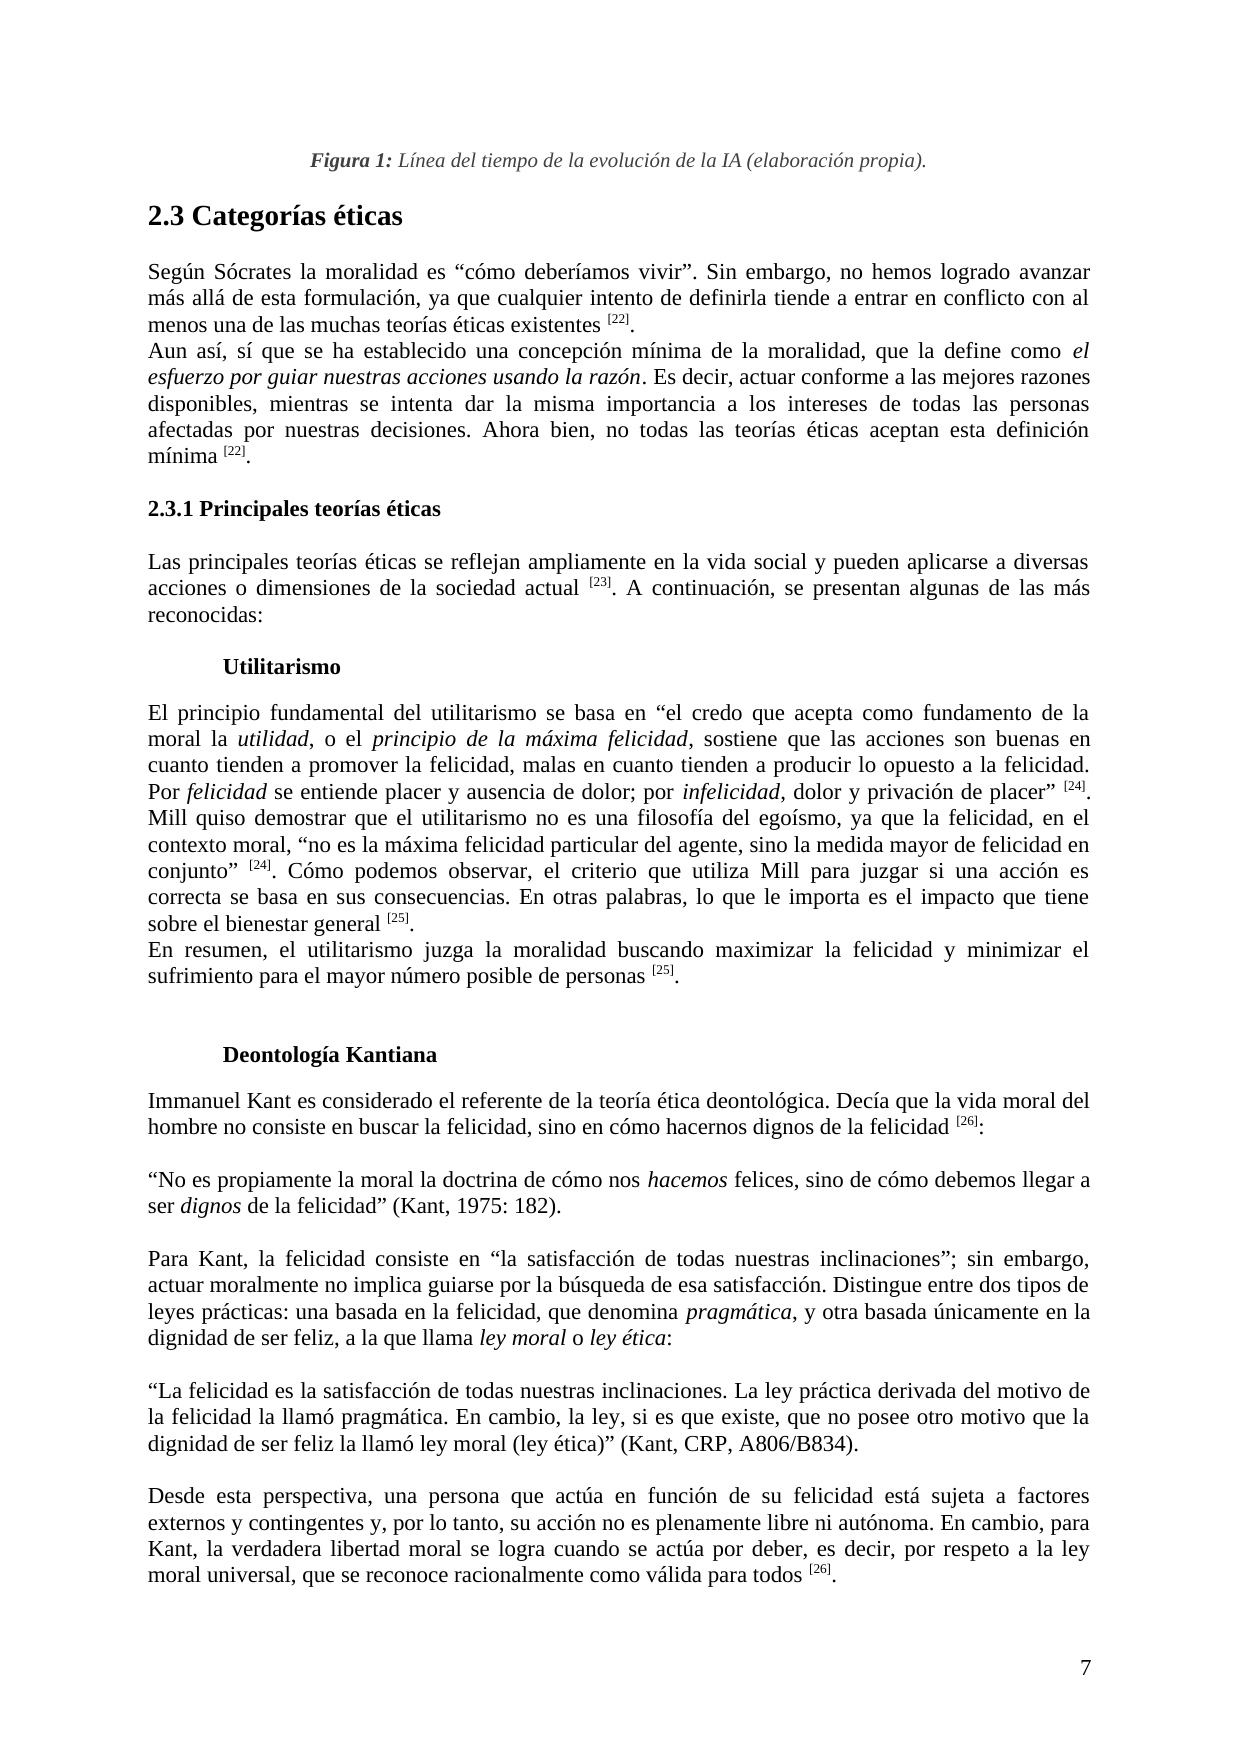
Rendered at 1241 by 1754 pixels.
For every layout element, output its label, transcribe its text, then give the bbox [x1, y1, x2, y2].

text En resumen, el utilitarismo juzga la moralidad buscando maximizar la felicidad y minimizar el sufrimiento para el mayor número posible de personas [25]. [148, 936, 1091, 989]
text Las principales teorías éticas se reflejan ampliamente en la vida social y pueden aplicarse a diversas acciones o dimensiones de la sociedad actual [23]. A continuación, se presentan algunas de las más reconocidas: [148, 548, 1091, 627]
text Deontología Kantiana [148, 1041, 1091, 1068]
text “No es propiamente la moral la doctrina de cómo nos hacemos felices, sino de cómo debemos llegar a ser dignos de la felicidad” (Kant, 1975: 182). [148, 1166, 1091, 1219]
subtitle 2.3.1 Principales teorías éticas [148, 495, 1091, 522]
text Immanuel Kant es considerado el referente de la teoría ética deontológica. Decía que la vida moral del hombre no consiste en buscar la felicidad, sino en cómo hacernos dignos de la felicidad [26]: [148, 1087, 1091, 1140]
text Para Kant, la felicidad consiste en “la satisfacción de todas nuestras inclinaciones”; sin embargo, actuar moralmente no implica guiarse por la búsqueda de esa satisfacción. Distingue entre dos tipos de leyes prácticas: una basada en la felicidad, que denomina pragmática, y otra basada únicamente en la dignidad de ser feliz, a la que llama ley moral o ley ética: [148, 1245, 1091, 1351]
subtitle 2.3 Categorías éticas [148, 198, 1091, 232]
text “La felicidad es la satisfacción de todas nuestras inclinaciones. La ley práctica derivada del motivo de la felicidad la llamó pragmática. En cambio, la ley, si es que existe, que no posee otro motivo que la dignidad de ser feliz la llamó ley moral (ley ética)” (Kant, CRP, A806/B834). [148, 1377, 1091, 1456]
text Según Sócrates la moralidad es “cómo deberíamos vivir”. Sin embargo, no hemos logrado avanzar más allá de esta formulación, ya que cualquier intento de definirla tiende a entrar en conflicto con al menos una de las muchas teorías éticas existentes [22]. [148, 258, 1091, 337]
text Aun así, sí que se ha establecido una concepción mínima de la moralidad, que la define como el esfuerzo por guiar nuestras acciones usando la razón. Es decir, actuar conforme a las mejores razones disponibles, mientras se intenta dar la misma importancia a los intereses de todas las personas afectadas por nuestras decisiones. Ahora bien, no todas las teorías éticas aceptan esta definición mínima [22]. [148, 337, 1091, 469]
text El principio fundamental del utilitarismo se basa en “el credo que acepta como fundamento de la moral la utilidad, o el principio de la máxima felicidad, sostiene que las acciones son buenas en cuanto tienden a promover la felicidad, malas en cuanto tienden a producir lo opuesto a la felicidad. Por felicidad se entiende placer y ausencia de dolor; por infelicidad, dolor y privación de placer” [24]. Mill quiso demostrar que el utilitarismo no es una filosofía del egoísmo, ya que la felicidad, en el contexto moral, “no es la máxima felicidad particular del agente, sino la medida mayor de felicidad en conjunto” [24]. Cómo podemos observar, el criterio que utiliza Mill para juzgar si una acción es correcta se basa en sus consecuencias. En otras palabras, lo que le importa es el impacto que tiene sobre el bienestar general [25]. [148, 699, 1091, 936]
text Desde esta perspectiva, una persona que actúa en función de su felicidad está sujeta a factores externos y contingentes y, por lo tanto, su acción no es plenamente libre ni autónoma. En cambio, para Kant, la verdadera libertad moral se logra cuando se actúa por deber, es decir, por respeto a la ley moral universal, que se reconoce racionalmente como válida para todos [26]. [148, 1482, 1091, 1588]
text Figura 1: Línea del tiempo de la evolución de la IA (elaboración propia). [148, 148, 1091, 172]
text Utilitarismo [148, 653, 1091, 680]
